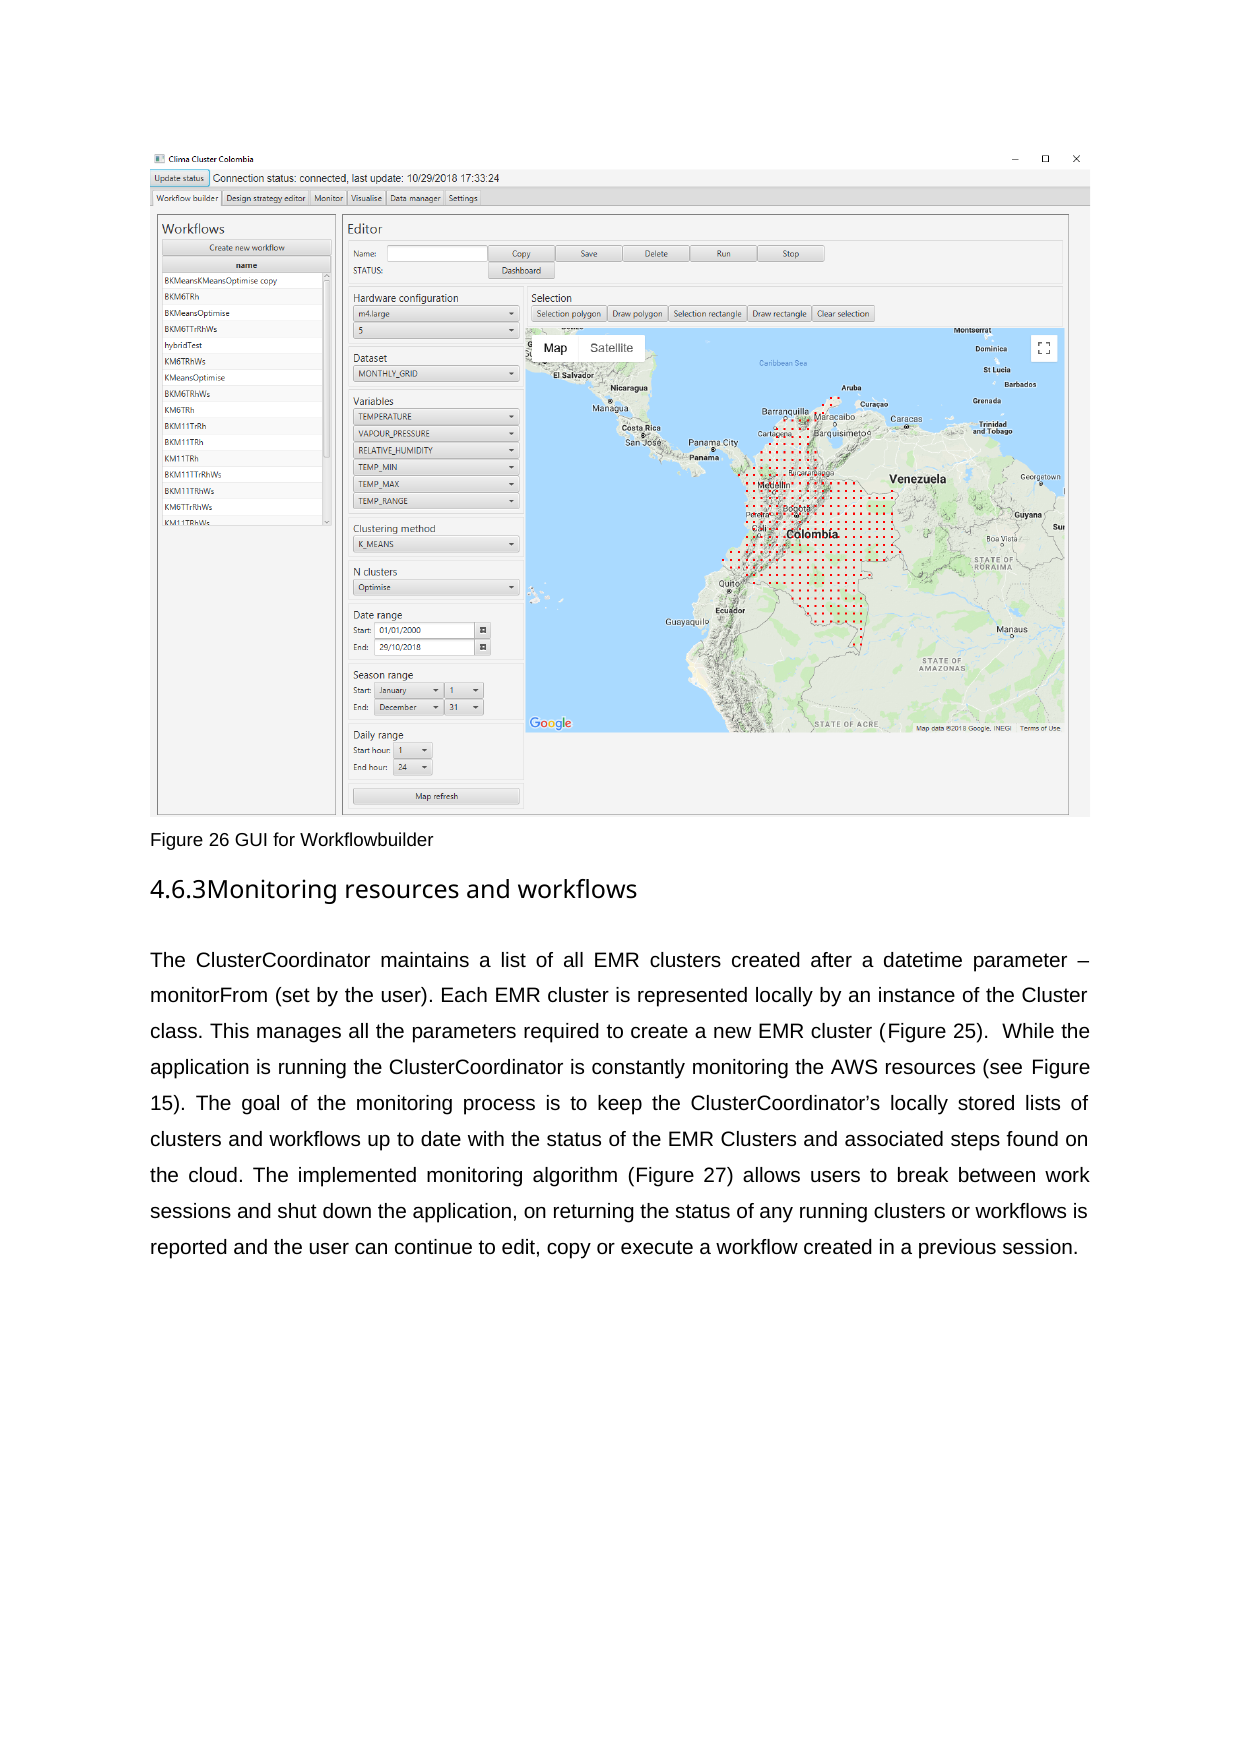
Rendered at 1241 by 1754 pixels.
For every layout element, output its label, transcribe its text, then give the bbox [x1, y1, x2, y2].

picture [150, 150, 1091, 817]
subtitle Monitoring resources and workflows [150, 871, 1090, 905]
text The ClusterCoordinator maintains a list of all EMR clusters created after a datetime parameter – monitorFrom (set by the user). Each EMR cluster is represented locally by an instance of the Cluster class. This manages all the parameters required to create a new EMR cluster (Figure 25). While the application is running the ClusterCoordinator is constantly monitoring the AWS resources (see Figure 15). The goal of the monitoring process is to keep the ClusterCoordinator’s locally stored lists of clusters and workflows up to date with the status of the EMR Clusters and associated steps found on the cloud. The implemented monitoring algorithm (Figure 27) allows users to break between work sessions and shut down the application, on returning the status of any running clusters or workflows is reported and the user can continue to edit, copy or execute a workflow created in a previous session. [150, 947, 1090, 1259]
